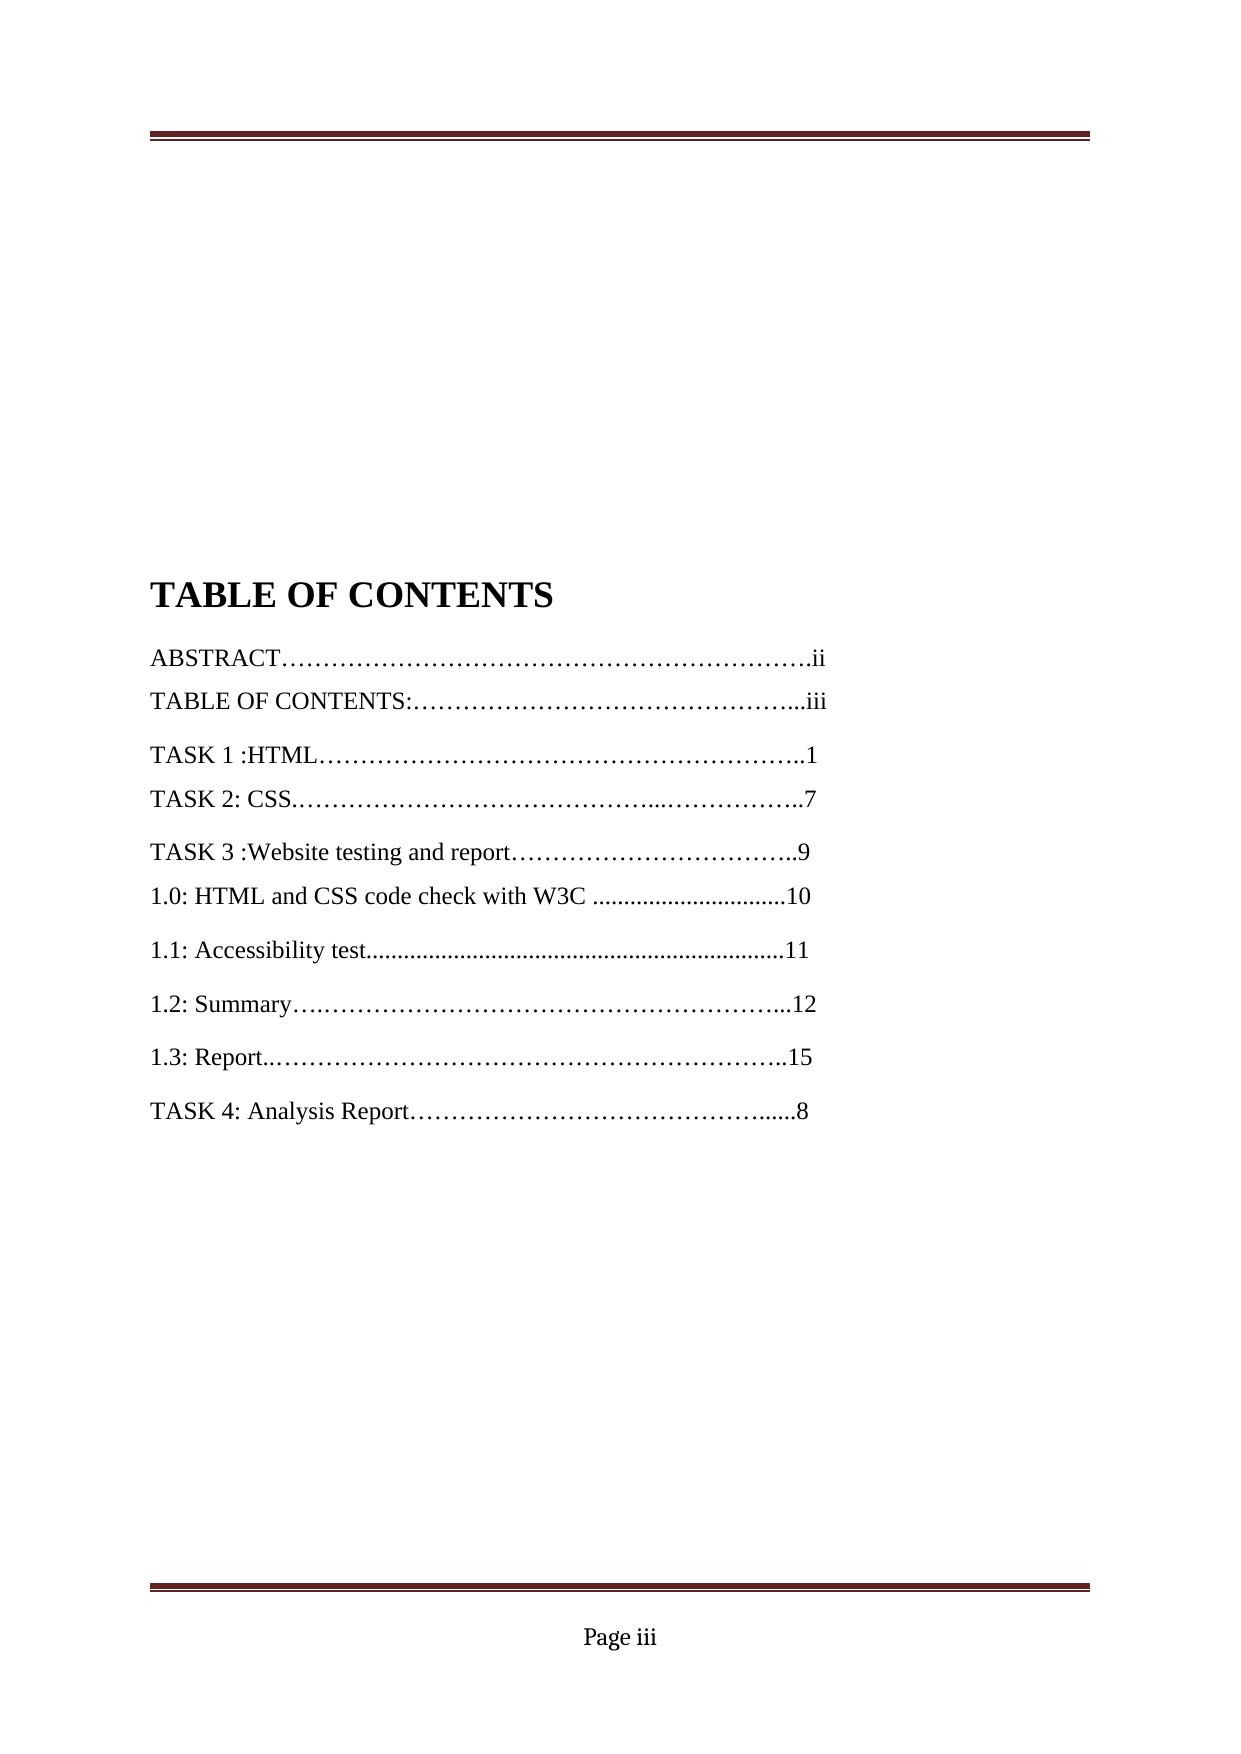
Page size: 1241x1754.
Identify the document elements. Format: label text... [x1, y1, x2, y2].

text TASK 2: CSS.……………………………………...……………..7 [150, 784, 1090, 812]
text 1.1: Accessibility test...................................................................11 [150, 935, 1090, 963]
text 1.2: Summary….………………………………………………...12 [150, 989, 1090, 1017]
text TABLE OF CONTENTS [150, 572, 1090, 616]
text ABSTRACT……………………………………………………….ii [150, 643, 1090, 672]
text TASK 4: Analysis Report……………………………………......8 [150, 1096, 1090, 1125]
text TASK 1 :HTML…………………………………………………..1 [150, 740, 1090, 769]
text TABLE OF CONTENTS:………………………………………...iii [150, 686, 1090, 715]
text TASK 3 :Website testing and report……………………………..9 [150, 837, 1090, 866]
text 1.0: HTML and CSS code check with W3C ...............................10 [150, 881, 1090, 910]
text 1.3: Report..……………………………………………………..15 [150, 1042, 1090, 1071]
